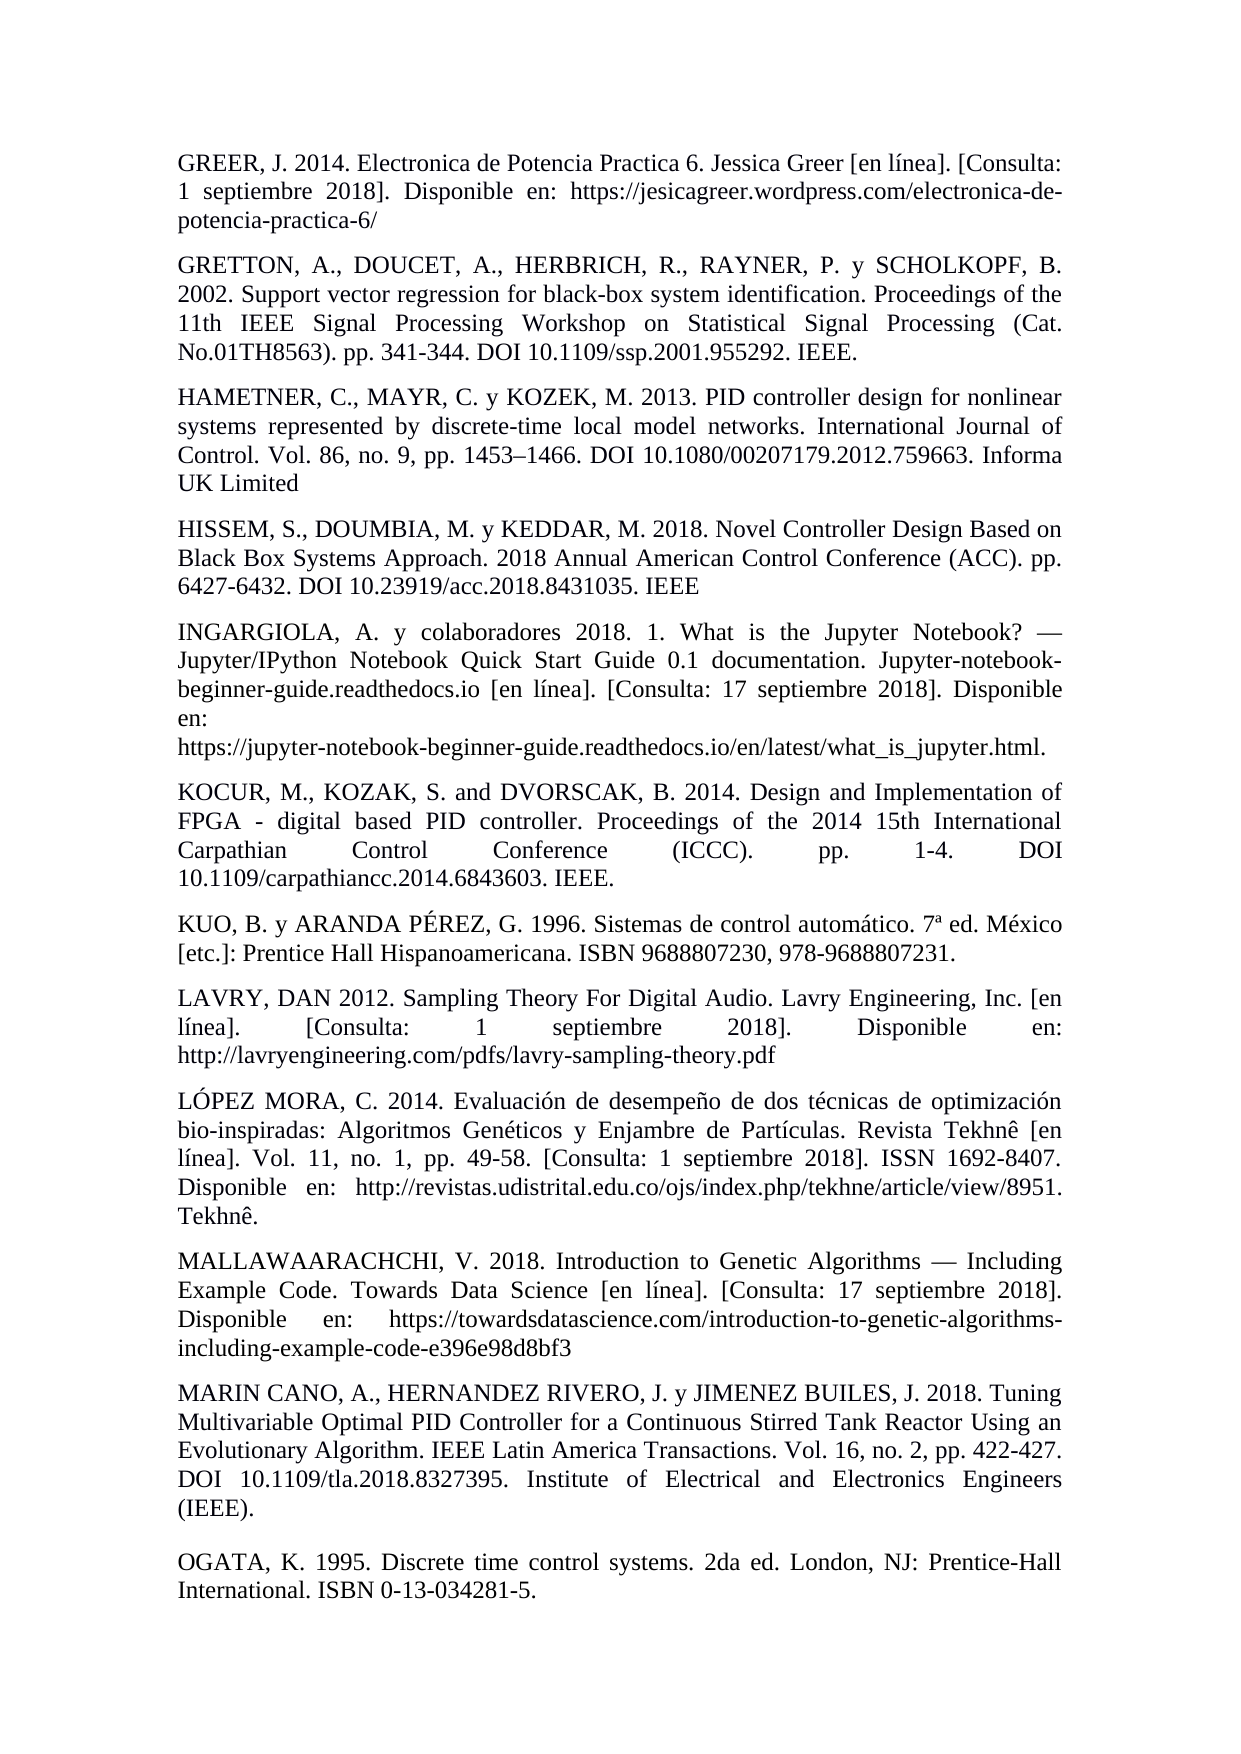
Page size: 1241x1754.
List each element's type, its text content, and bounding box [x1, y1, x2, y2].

text GRETTON, A., DOUCET, A., HERBRICH, R., RAYNER, P. y SCHOLKOPF, B. 2002. Support vector regression for black-box system identification. Proceedings of the 11th IEEE Signal Processing Workshop on Statistical Signal Processing (Cat. No.01TH8563). pp. 341-344. DOI 10.1109/ssp.2001.955292. IEEE. [177, 251, 1063, 366]
text LÓPEZ MORA, C. 2014. Evaluación de desempeño de dos técnicas de optimización bio-inspiradas: Algoritmos Genéticos y Enjambre de Partículas. Revista Tekhnê [en línea]. Vol. 11, no. 1, pp. 49-58. [Consulta: 1 septiembre 2018]. ISSN 1692-8407. Disponible en: http://revistas.udistrital.edu.co/ojs/index.php/tekhne/article/view/8951. Tekhnê. [177, 1086, 1063, 1230]
text KUO, B. y ARANDA PÉREZ, G. 1996. Sistemas de control automático. 7ª ed. México [etc.]: Prentice Hall Hispanoamericana. ISBN 9688807230, 978-9688807231. [177, 909, 1063, 966]
text HAMETNER, C., MAYR, C. y KOZEK, M. 2013. PID controller design for nonlinear systems represented by discrete-time local model networks. International Journal of Control. Vol. 86, no. 9, pp. 1453–1466. DOI 10.1080/00207179.2012.759663. Informa UK Limited [177, 382, 1063, 497]
text HISSEM, S., DOUMBIA, M. y KEDDAR, M. 2018. Novel Controller Design Based on Black Box Systems Approach. 2018 Annual American Control Conference (ACC). pp. 6427-6432. DOI 10.23919/acc.2018.8431035. IEEE [177, 514, 1063, 600]
text INGARGIOLA, A. y colaboradores 2018. 1. What is the Jupyter Notebook? — Jupyter/IPython Notebook Quick Start Guide 0.1 documentation. Jupyter-notebook-beginner-guide.readthedocs.io [en línea]. [Consulta: 17 septiembre 2018]. Disponible en: https://jupyter-notebook-beginner-guide.readthedocs.io/en/latest/what_is_jupyter.html. [177, 617, 1063, 761]
text OGATA, K. 1995. Discrete time control systems. 2da ed. London, NJ: Prentice-Hall International. ISBN 0-13-034281-5. [177, 1547, 1063, 1604]
text GREER, J. 2014. Electronica de Potencia Practica 6. Jessica Greer [en línea]. [Consulta: 1 septiembre 2018]. Disponible en: https://jesicagreer.wordpress.com/electronica-de-potencia-practica-6/ [177, 148, 1063, 234]
text MARIN CANO, A., HERNANDEZ RIVERO, J. y JIMENEZ BUILES, J. 2018. Tuning Multivariable Optimal PID Controller for a Continuous Stirred Tank Reactor Using an Evolutionary Algorithm. IEEE Latin America Transactions. Vol. 16, no. 2, pp. 422-427. DOI 10.1109/tla.2018.8327395. Institute of Electrical and Electronics Engineers (IEEE). [177, 1378, 1063, 1522]
text LAVRY, DAN 2012. Sampling Theory For Digital Audio. Lavry Engineering, Inc. [en línea]. [Consulta: 1 septiembre 2018]. Disponible en: http://lavryengineering.com/pdfs/lavry-sampling-theory.pdf [177, 983, 1063, 1069]
text MALLAWAARACHCHI, V. 2018. Introduction to Genetic Algorithms — Including Example Code. Towards Data Science [en línea]. [Consulta: 17 septiembre 2018]. Disponible en: https://towardsdatascience.com/introduction-to-genetic-algorithms-including-example-code-e396e98d8bf3 [177, 1246, 1063, 1361]
text KOCUR, M., KOZAK, S. and DVORSCAK, B. 2014. Design and Implementation of FPGA - digital based PID controller. Proceedings of the 2014 15th International Carpathian Control Conference (ICCC). pp. 1-4. DOI 10.1109/carpathiancc.2014.6843603. IEEE. [177, 777, 1063, 892]
